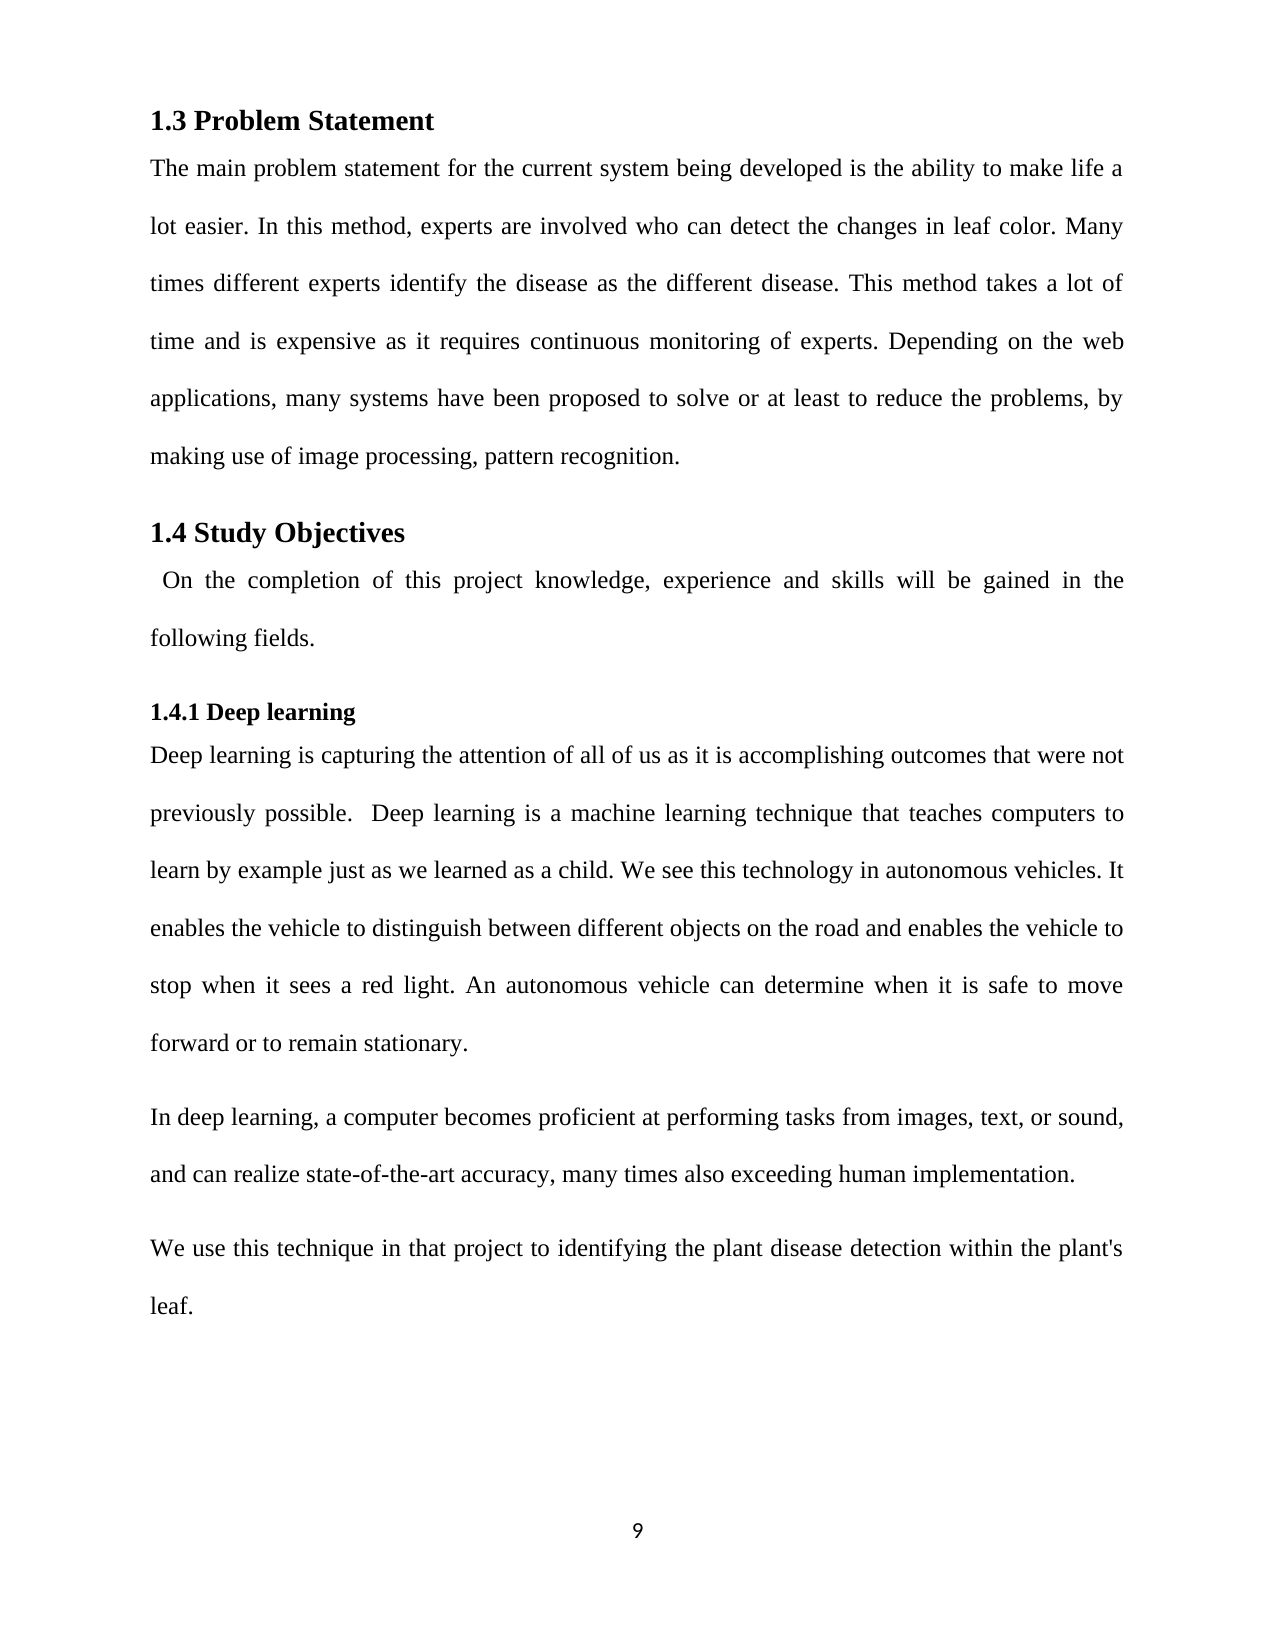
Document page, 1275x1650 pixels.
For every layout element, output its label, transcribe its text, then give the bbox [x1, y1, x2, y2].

text We use this technique in that project to identifying the plant disease detection within the plant's leaf. [150, 1233, 1125, 1320]
subtitle 1.4 Study Objectives [150, 515, 1125, 548]
text In deep learning, a computer becomes proficient at performing tasks from images, text, or sound, and can realize state-of-the-art accuracy, many times also exceeding human implementation. [150, 1102, 1125, 1188]
text On the completion of this project knowledge, experience and skills will be gained in the following fields. [150, 565, 1125, 652]
subtitle 1.3 Problem Statement [150, 103, 1125, 137]
text Deep learning is capturing the attention of all of us as it is accomplishing outcomes that were not previously possible. Deep learning is a machine learning technique that teaches computers to learn by example just as we learned as a child. We see this technology in autonomous vehicles. It enables the vehicle to distinguish between different objects on the road and enables the vehicle to stop when it sees a red light. An autonomous vehicle can determine when it is safe to move forward or to remain stationary. [150, 740, 1125, 1056]
subtitle 1.4.1 Deep learning [150, 697, 1125, 726]
text The main problem statement for the current system being developed is the ability to make life a lot easier. In this method, experts are involved who can detect the changes in leaf color. Many times different experts identify the disease as the different disease. This method takes a lot of time and is expensive as it requires continuous monitoring of experts. Depending on the web applications, many systems have been proposed to solve or at least to reduce the problems, by making use of image processing, pattern recognition. [150, 153, 1125, 469]
